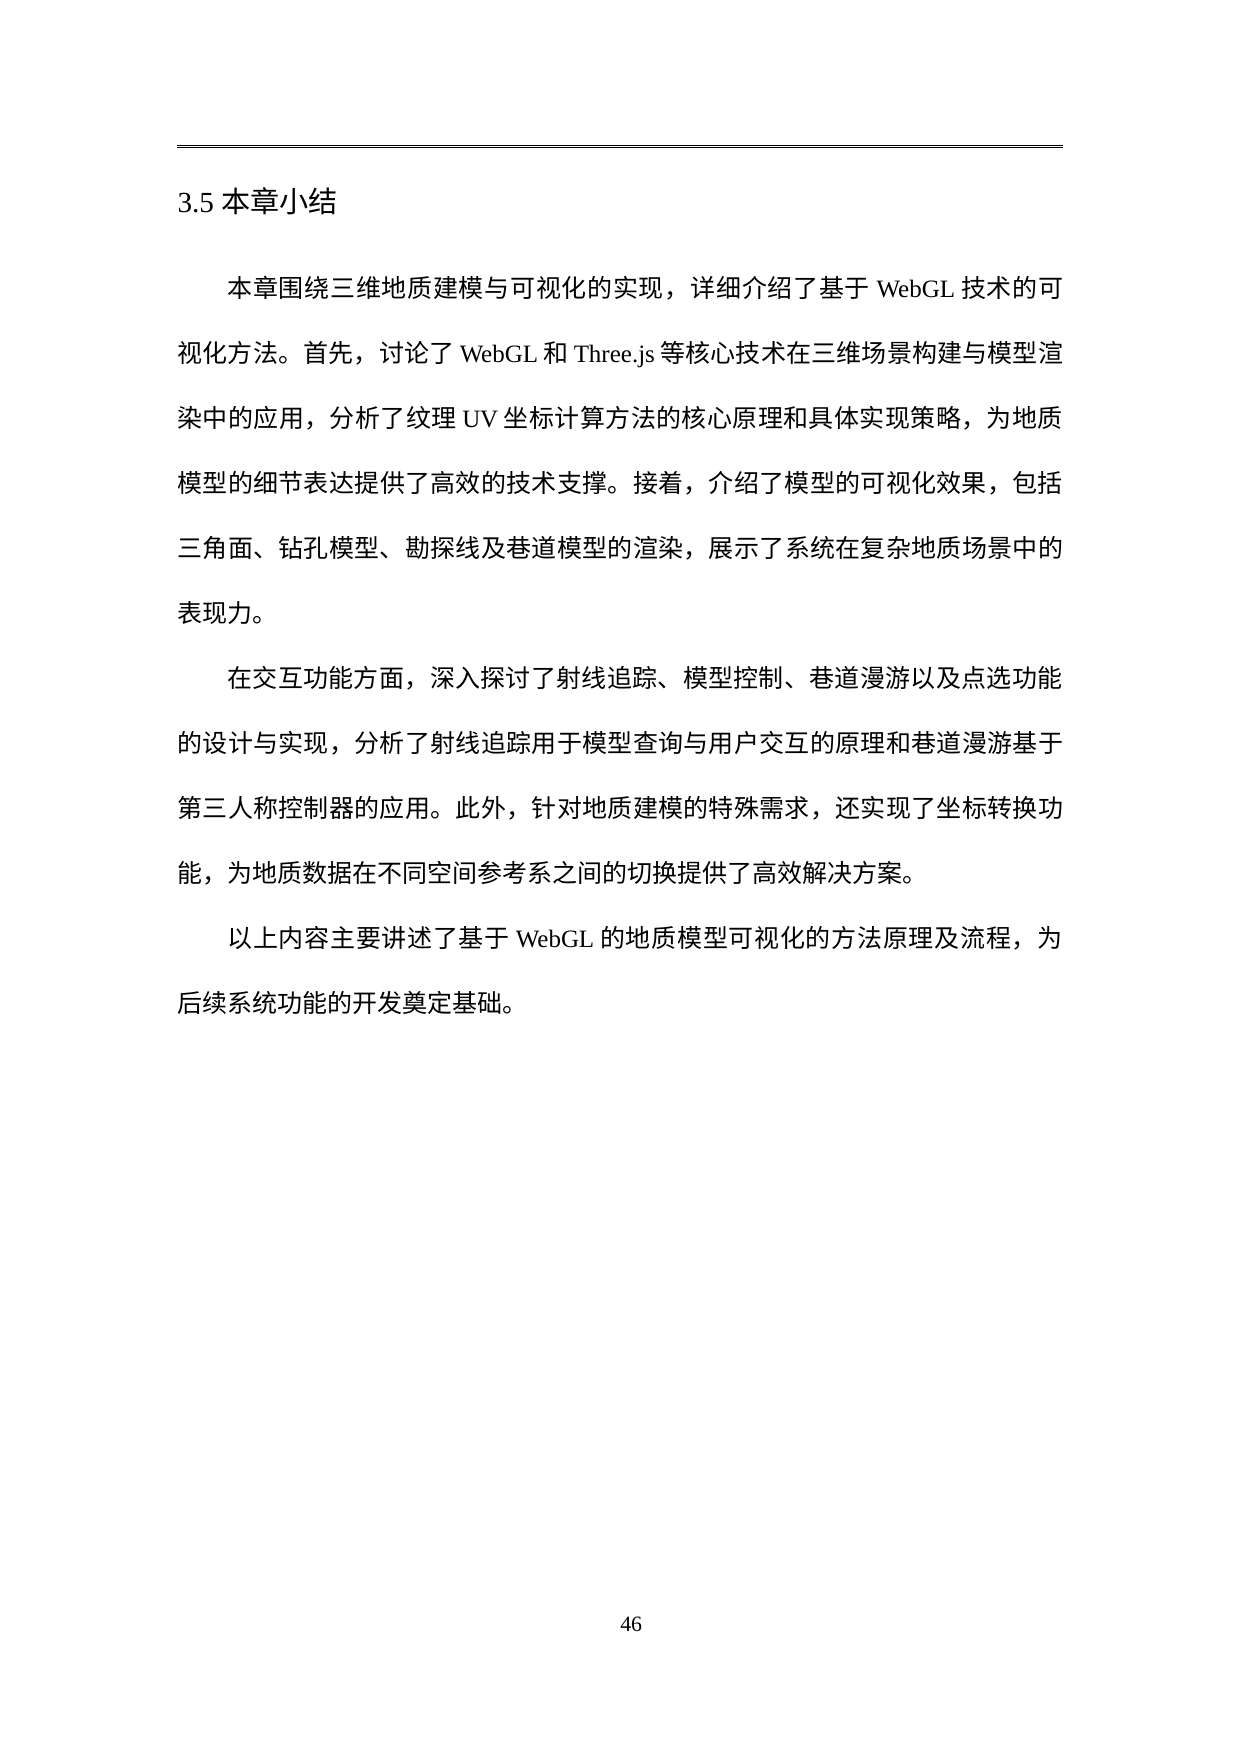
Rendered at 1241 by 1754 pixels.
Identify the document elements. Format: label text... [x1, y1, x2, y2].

text 本章围绕三维地质建模与可视化的实现，详细介绍了基于WebGL技术的可视化方法。首先，讨论了WebGL和Three.js等核心技术在三维场景构建与模型渲染中的应用，分析了纹理UV坐标计算方法的核心原理和具体实现策略，为地质模型的细节表达提供了高效的技术支撑。接着，介绍了模型的可视化效果，包括三角面、钻孔模型、勘探线及巷道模型的渲染，展示了系统在复杂地质场景中的表现力。 [177, 254, 1063, 644]
text 3.5 本章小结 [177, 178, 1063, 221]
text 以上内容主要讲述了基于WebGL的地质模型可视化的方法原理及流程，为后续系统功能的开发奠定基础。 [177, 904, 1063, 1034]
text 在交互功能方面，深入探讨了射线追踪、模型控制、巷道漫游以及点选功能的设计与实现，分析了射线追踪用于模型查询与用户交互的原理和巷道漫游基于第三人称控制器的应用。此外，针对地质建模的特殊需求，还实现了坐标转换功能，为地质数据在不同空间参考系之间的切换提供了高效解决方案。 [177, 644, 1063, 904]
